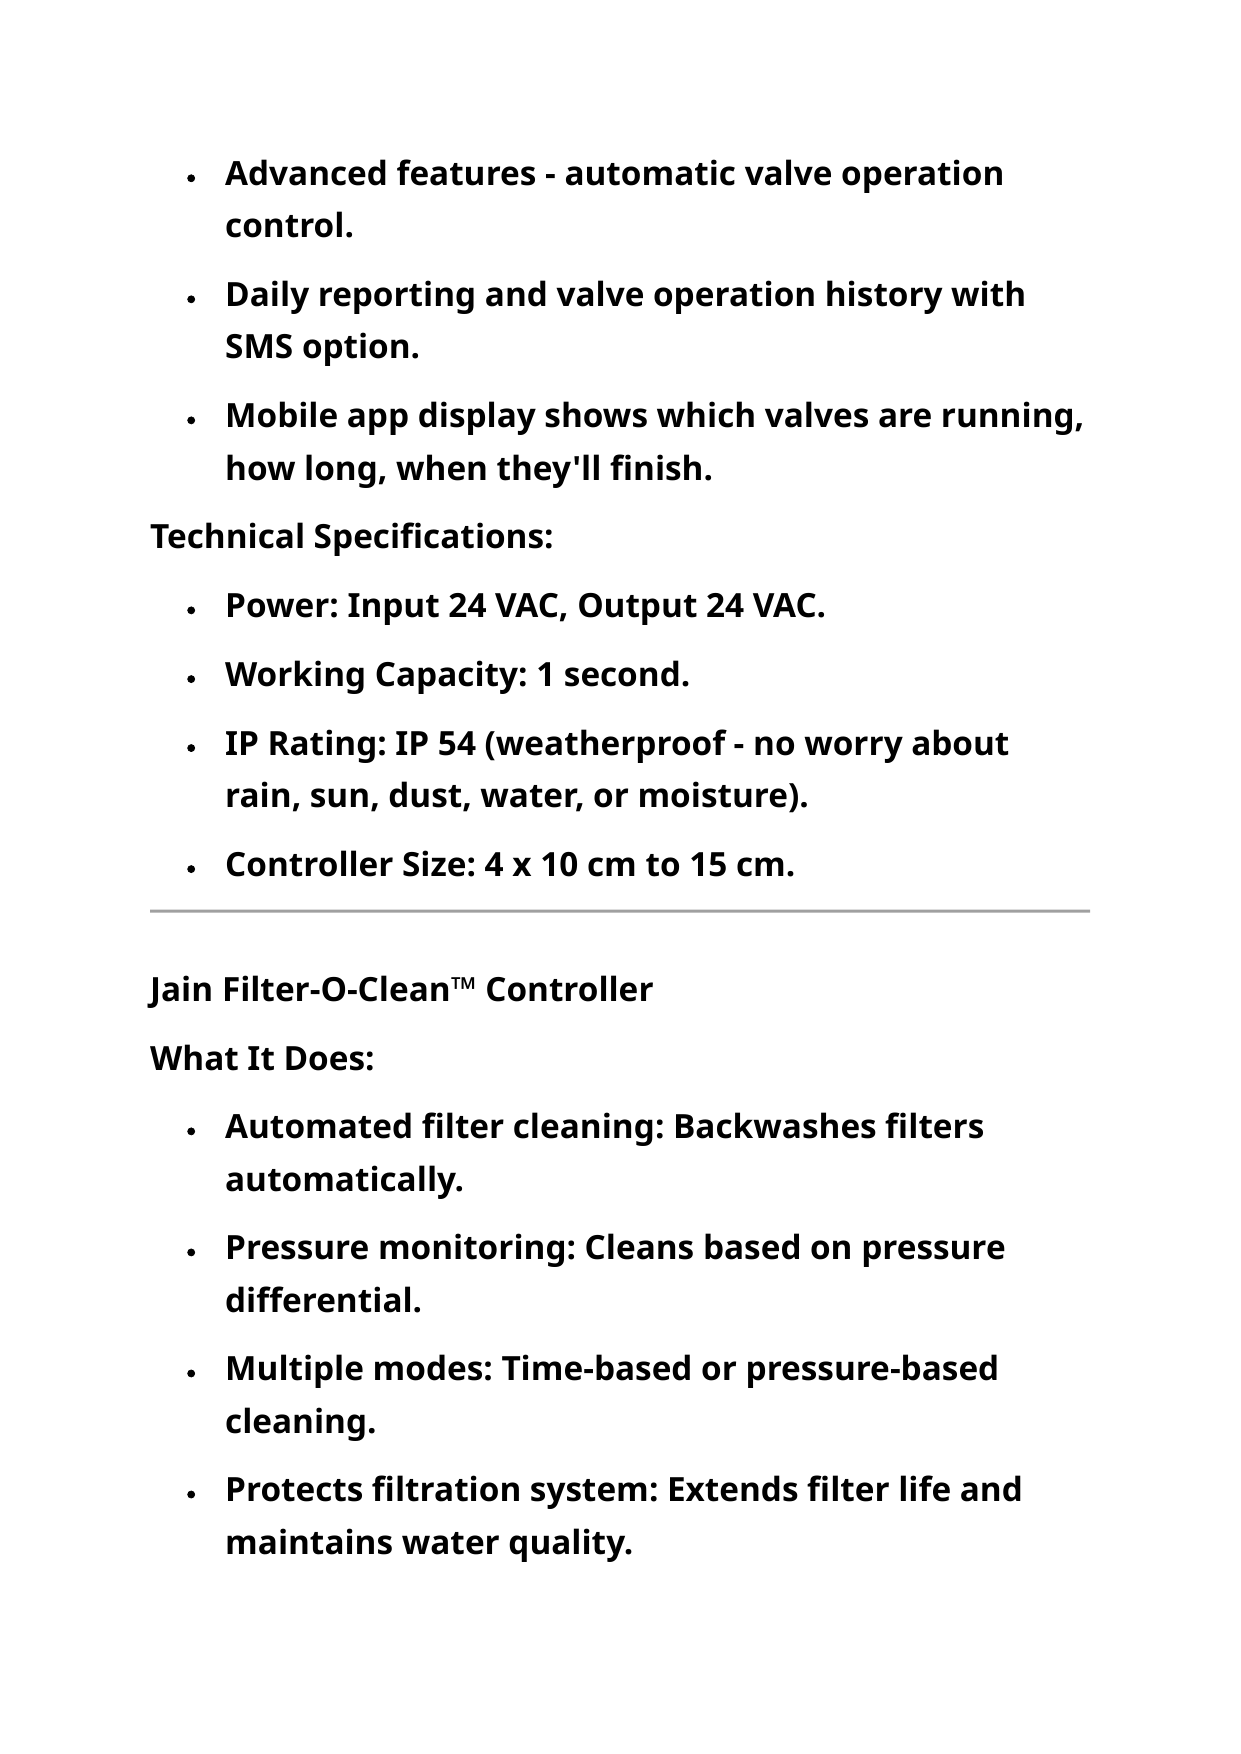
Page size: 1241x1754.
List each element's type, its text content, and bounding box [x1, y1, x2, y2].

list Working Capacity: 1 second. [187, 651, 1090, 696]
list Multiple modes: Time-based or pressure-based cleaning. [187, 1345, 1090, 1443]
list Protects filtration system: Extends filter life and maintains water quality. [187, 1466, 1090, 1564]
text Jain Filter-O-Clean™ Controller [150, 965, 1090, 1011]
list Advanced features - automatic valve operation control. [187, 150, 1090, 248]
list Pressure monitoring: Cleans based on pressure differential. [187, 1224, 1090, 1322]
list Power: Input 24 VAC, Output 24 VAC. [187, 582, 1090, 627]
list Mobile app display shows which valves are running, how long, when they'll finish. [187, 392, 1090, 490]
list Automated filter cleaning: Backwashes filters automatically. [187, 1103, 1090, 1201]
list Daily reporting and valve operation history with SMS option. [187, 271, 1090, 369]
list IP Rating: IP 54 (weatherproof - no worry about rain, sun, dust, water, or moisture). [187, 720, 1090, 817]
list Controller Size: 4 x 10 cm to 15 cm. [187, 841, 1090, 886]
text What It Does: [150, 1034, 1090, 1080]
text Technical Specifications: [150, 513, 1090, 558]
